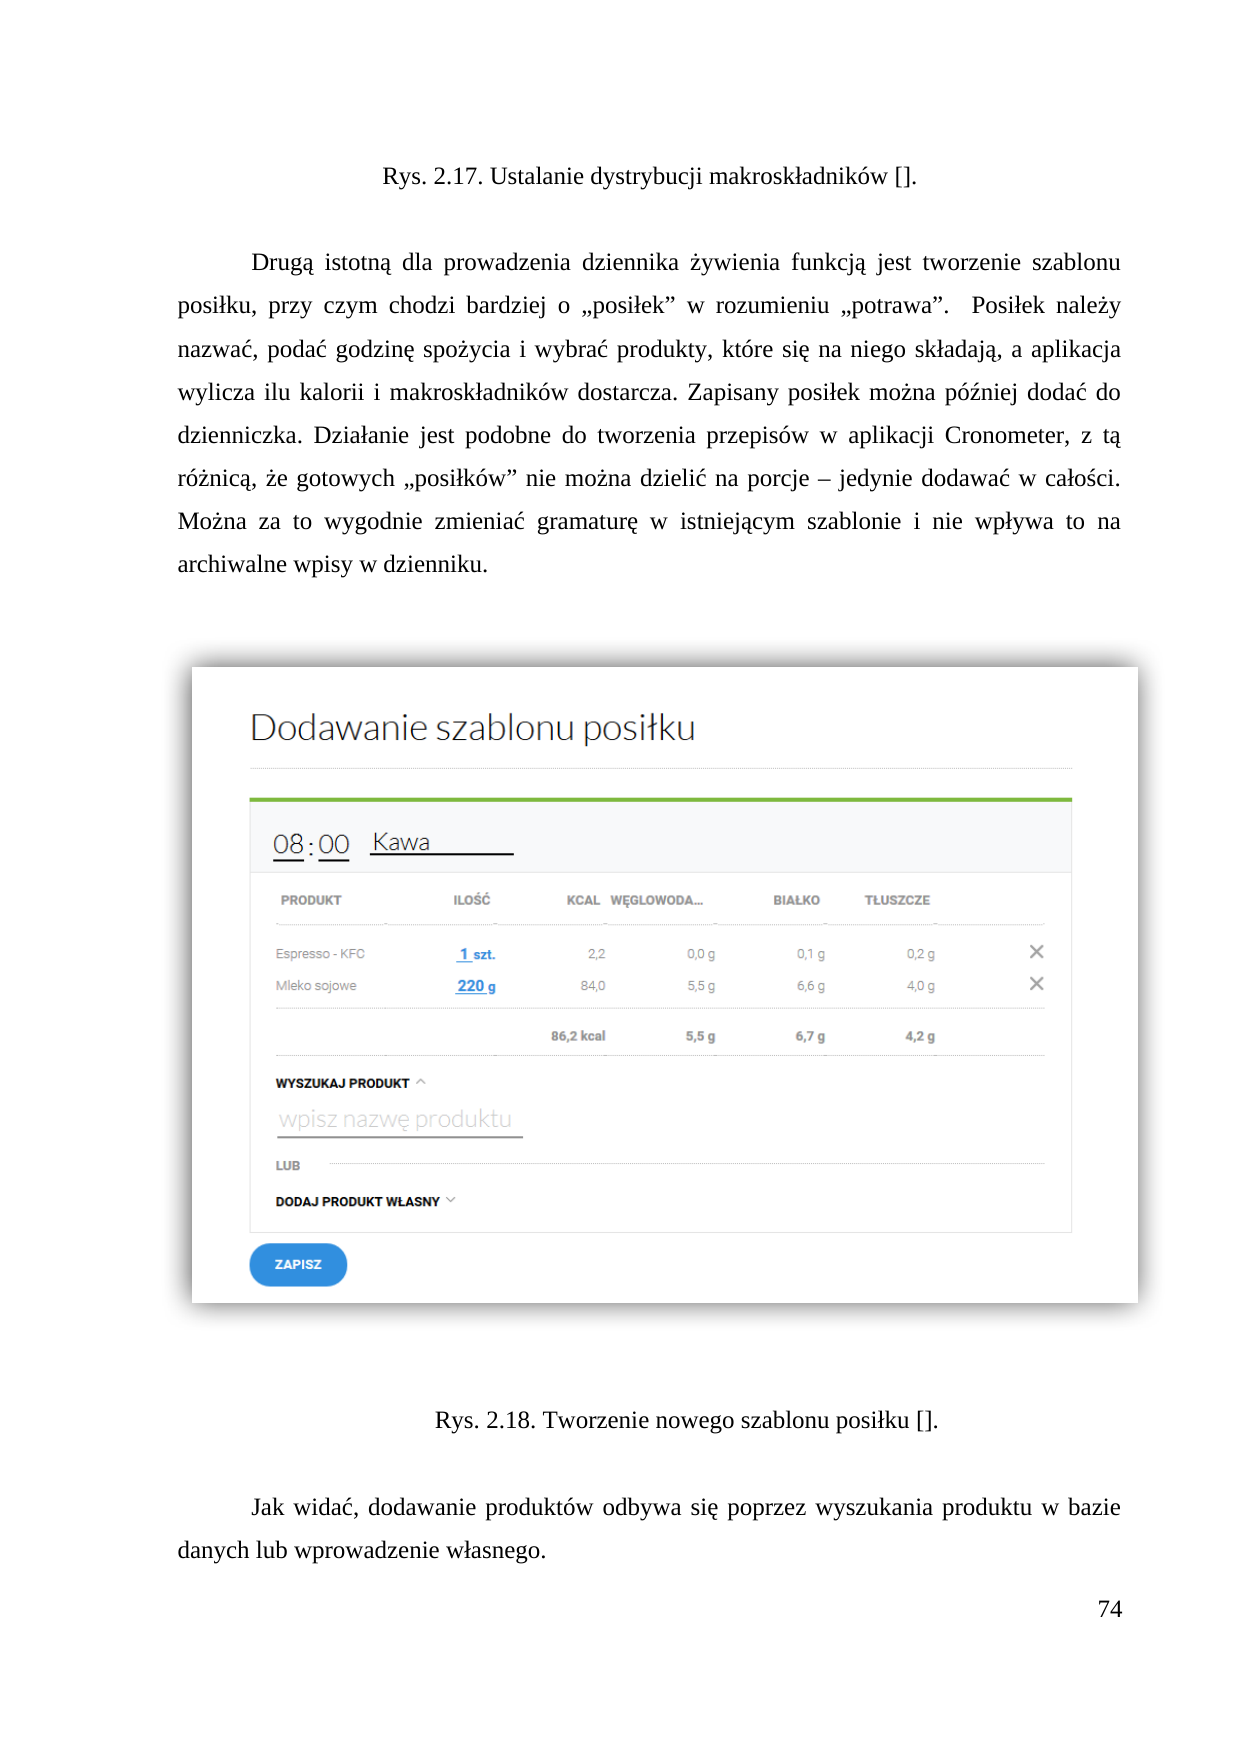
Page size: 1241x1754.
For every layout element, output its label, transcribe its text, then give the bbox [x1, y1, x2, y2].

text Drugą istotną dla prowadzenia dziennika żywienia funkcją jest tworzenie szablonu posiłku, przy czym chodzi bardziej o „posiłek” w rozumieniu „potrawa”. Posiłek należy nazwać, podać godzinę spożycia i wybrać produkty, które się na niego składają, a aplikacja wylicza ilu kalorii i makroskładników dostarcza. Zapisany posiłek można później dodać do dzienniczka. Działanie jest podobne do tworzenia przepisów w aplikacji Cronometer, z tą różnicą, że gotowych „posiłków” nie można dzielić na porcje – jedynie dodawać w całości. Można za to wygodnie zmieniać gramaturę w istniejącym szablonie i nie wpływa to na archiwalne wpisy w dzienniku. [177, 247, 1122, 578]
text Rys. 2.18. Tworzenie nowego szablonu posiłku []. [177, 1406, 1122, 1434]
text Jak widać, dodawanie produktów odbywa się poprzez wyszukania produktu w bazie danych lub wprowadzenie własnego. [177, 1492, 1122, 1564]
picture [192, 667, 1138, 1303]
text Rys. 2.17. Ustalanie dystrybucji makroskładników []. [177, 161, 1122, 190]
